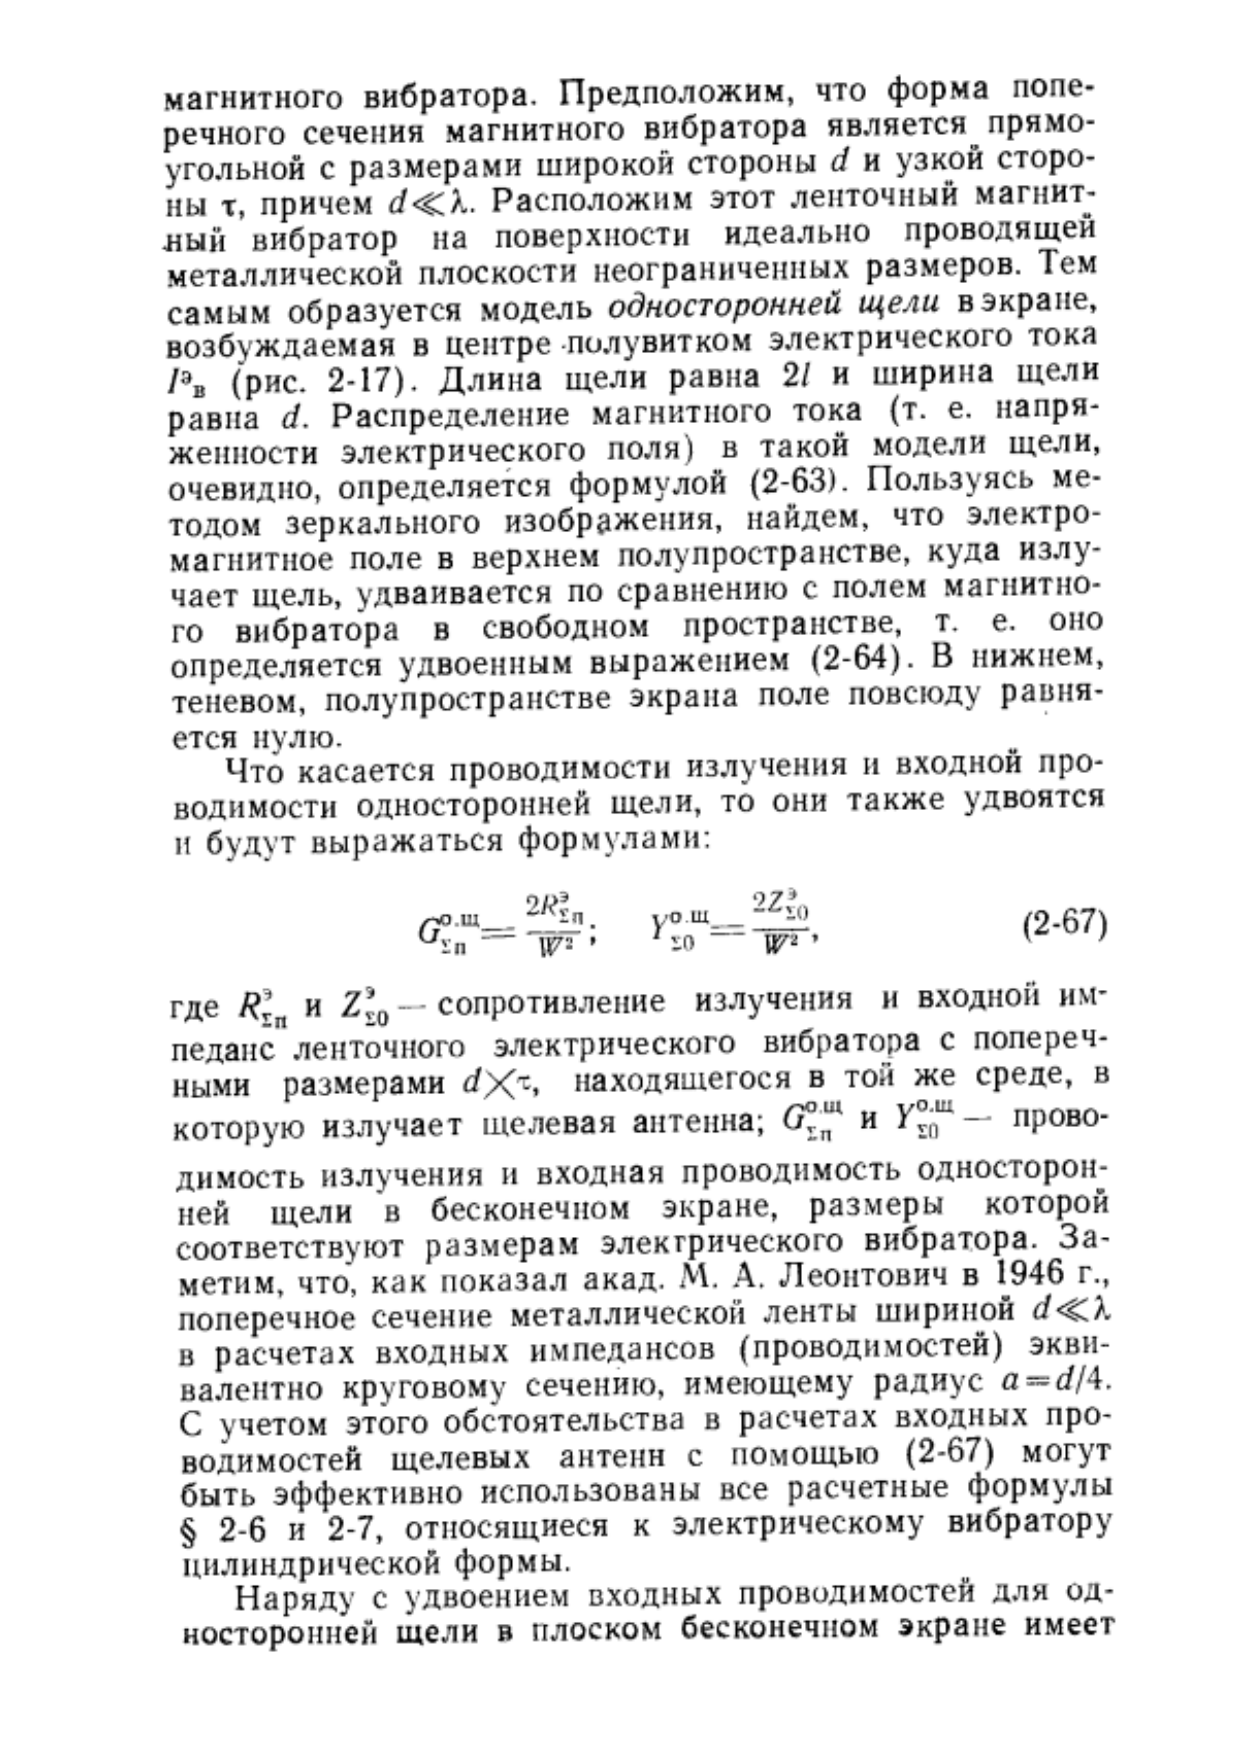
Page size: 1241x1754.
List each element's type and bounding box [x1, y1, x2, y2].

picture [154, 73, 1161, 1654]
